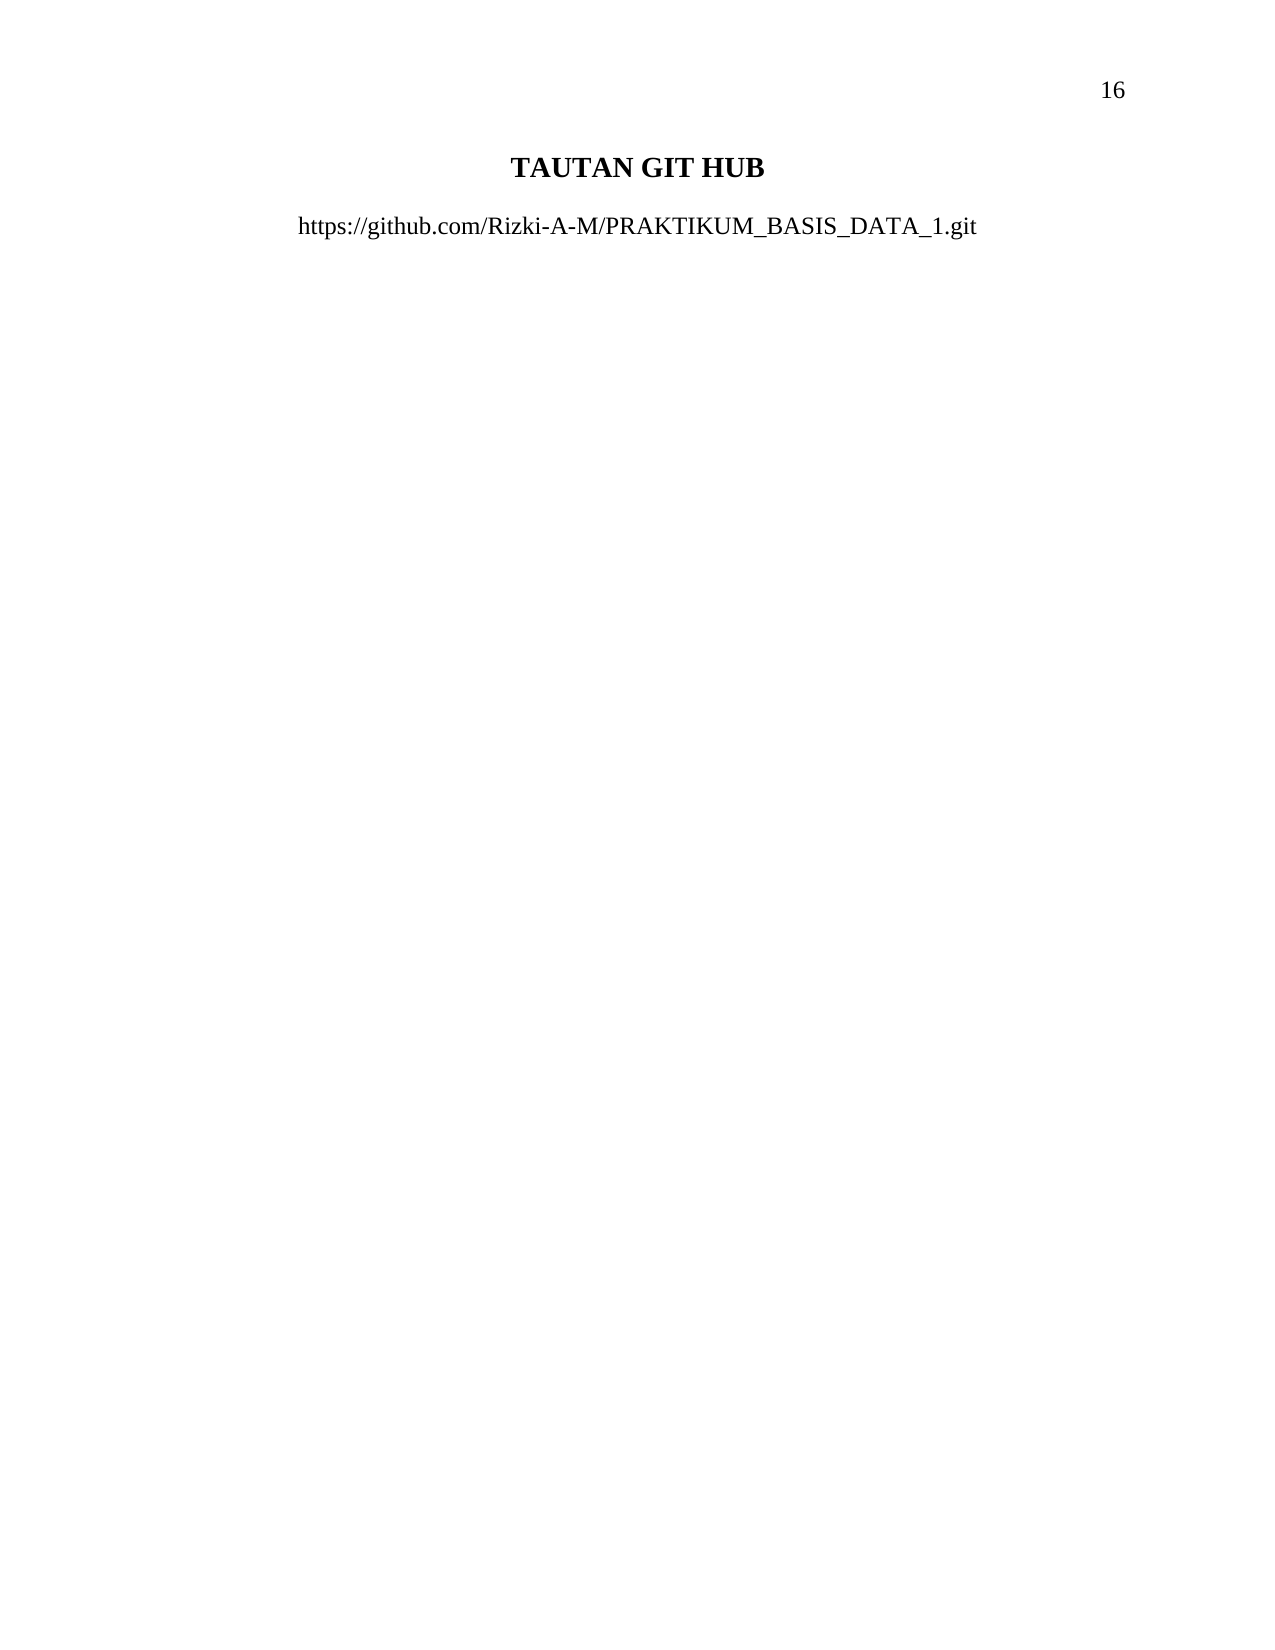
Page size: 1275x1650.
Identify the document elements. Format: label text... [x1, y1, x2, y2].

subtitle TAUTAN GIT HUB [150, 150, 1125, 183]
text https://github.com/Rizki-A-M/PRAKTIKUM_BASIS_DATA_1.git [150, 211, 1125, 240]
